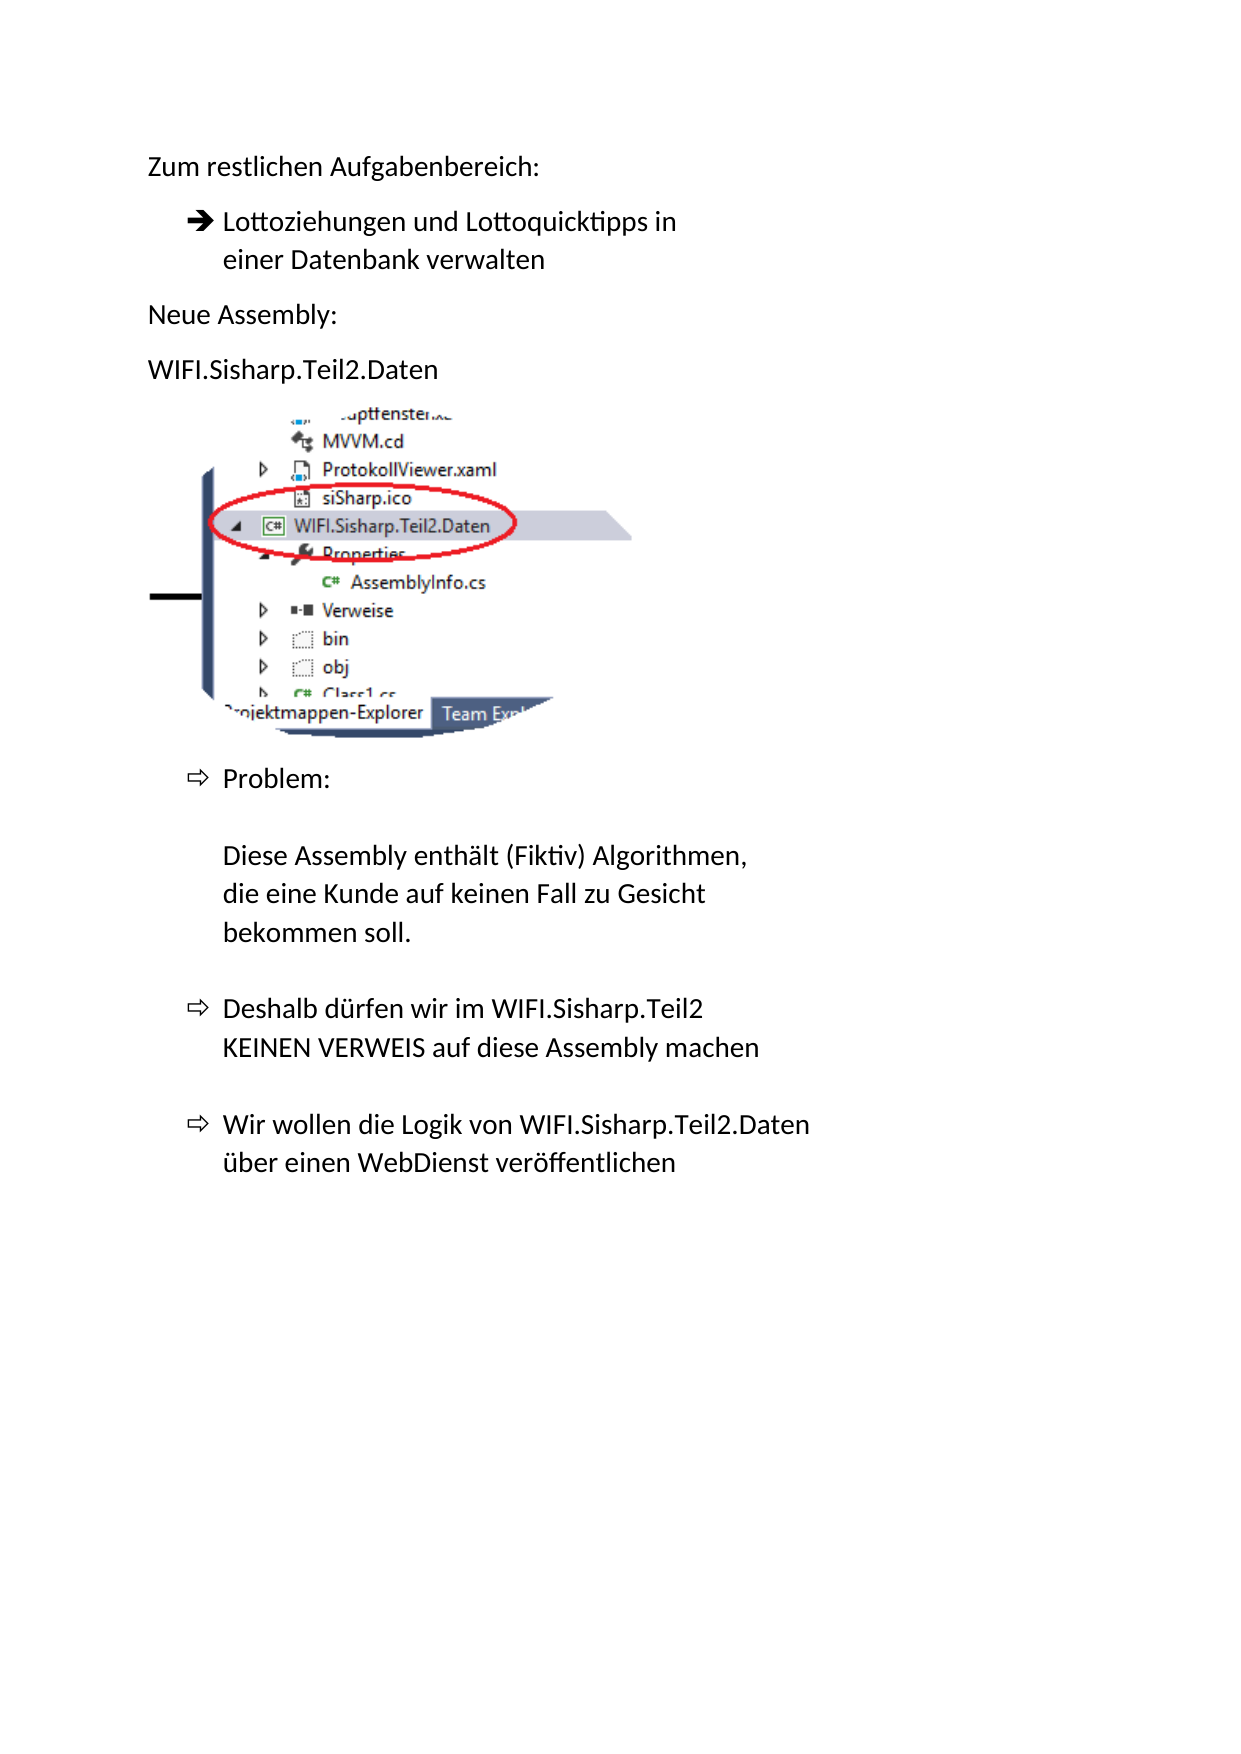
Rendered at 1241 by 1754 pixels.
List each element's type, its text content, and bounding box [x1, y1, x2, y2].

text Neue Assembly: [148, 296, 1093, 332]
list Deshalb dürfen wir im WIFI.Sisharp.Teil2 KEINEN VERWEIS auf diese Assembly machen [185, 991, 1093, 1103]
text Zum restlichen Aufgabenbereich: [148, 148, 1093, 183]
list Lottoziehungen und Lottoquicktipps in einer Datenbank verwalten [185, 203, 1093, 277]
list Problem: Diese Assembly enthält (Fiktiv) Algorithmen, die eine Kunde auf keinen Fall zu Gesicht bekommen soll. [185, 760, 1093, 988]
list Wir wollen die Logik von WIFI.Sisharp.Teil2.Daten über einen WebDienst veröffentlichen [185, 1106, 1093, 1180]
text WIFI.Sisharp.Teil2.Daten [148, 351, 1093, 387]
picture [147, 406, 635, 741]
